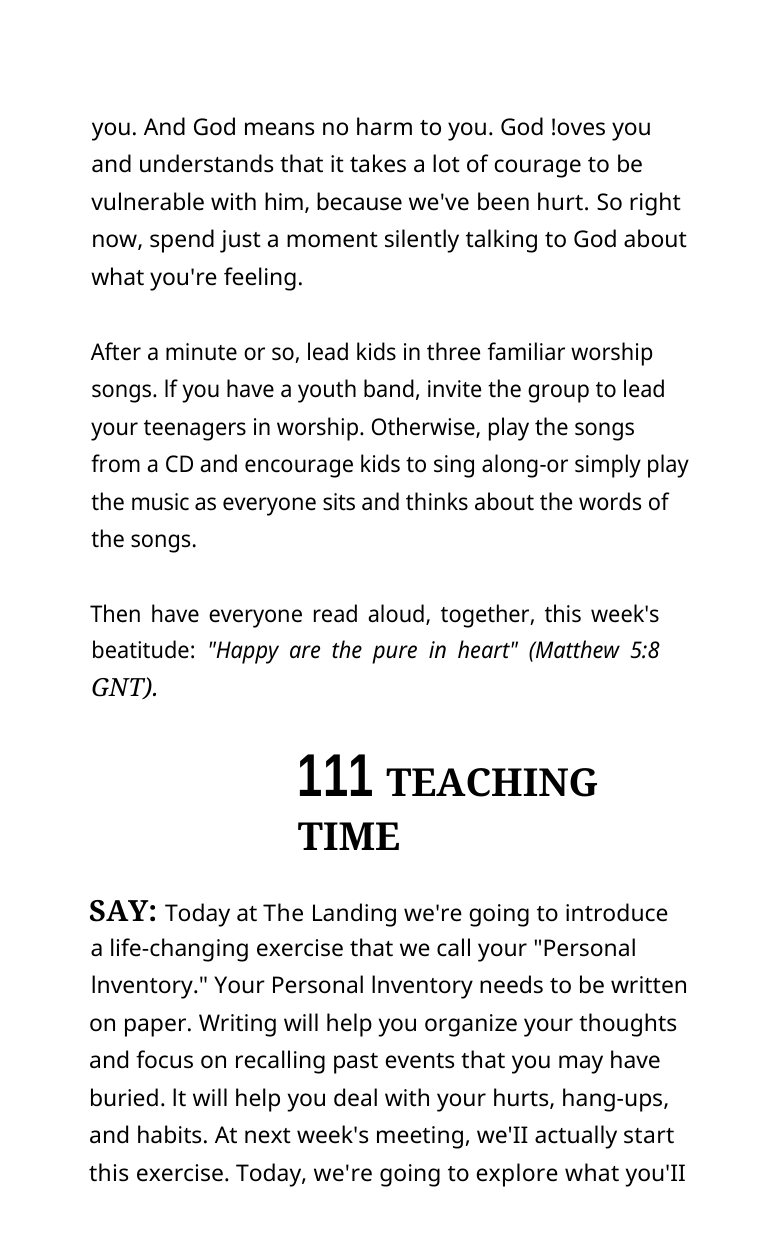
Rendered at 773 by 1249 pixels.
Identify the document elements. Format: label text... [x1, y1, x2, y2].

text SAY: Today at The Landing we're going to introduce a life-changing exercise that we call your "Personal [89, 890, 678, 963]
text After a minute or so, lead kids in three familiar worship songs. lf you have a youth band, invite the group to lead your teenagers in worship. Otherwise, play the songs from a CD and encourage kids to sing along-or simply play the music as everyone sits and thinks about the words of the songs. [91, 336, 691, 554]
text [89, 969, 699, 1188]
text you. And God means no harm to you. God !oves you and understands that it takes a lot of courage to be vulnerable with him, because we've been hurt. So right now, spend just a moment silently talking to God about what you're feeling. [91, 111, 694, 292]
text Then have everyone read aloud, together, this week's beatitude: "Happy are the pure in heart" (Matthew 5:8 GNT). [90, 598, 659, 703]
text 111 TEACHING TIME [298, 740, 710, 862]
